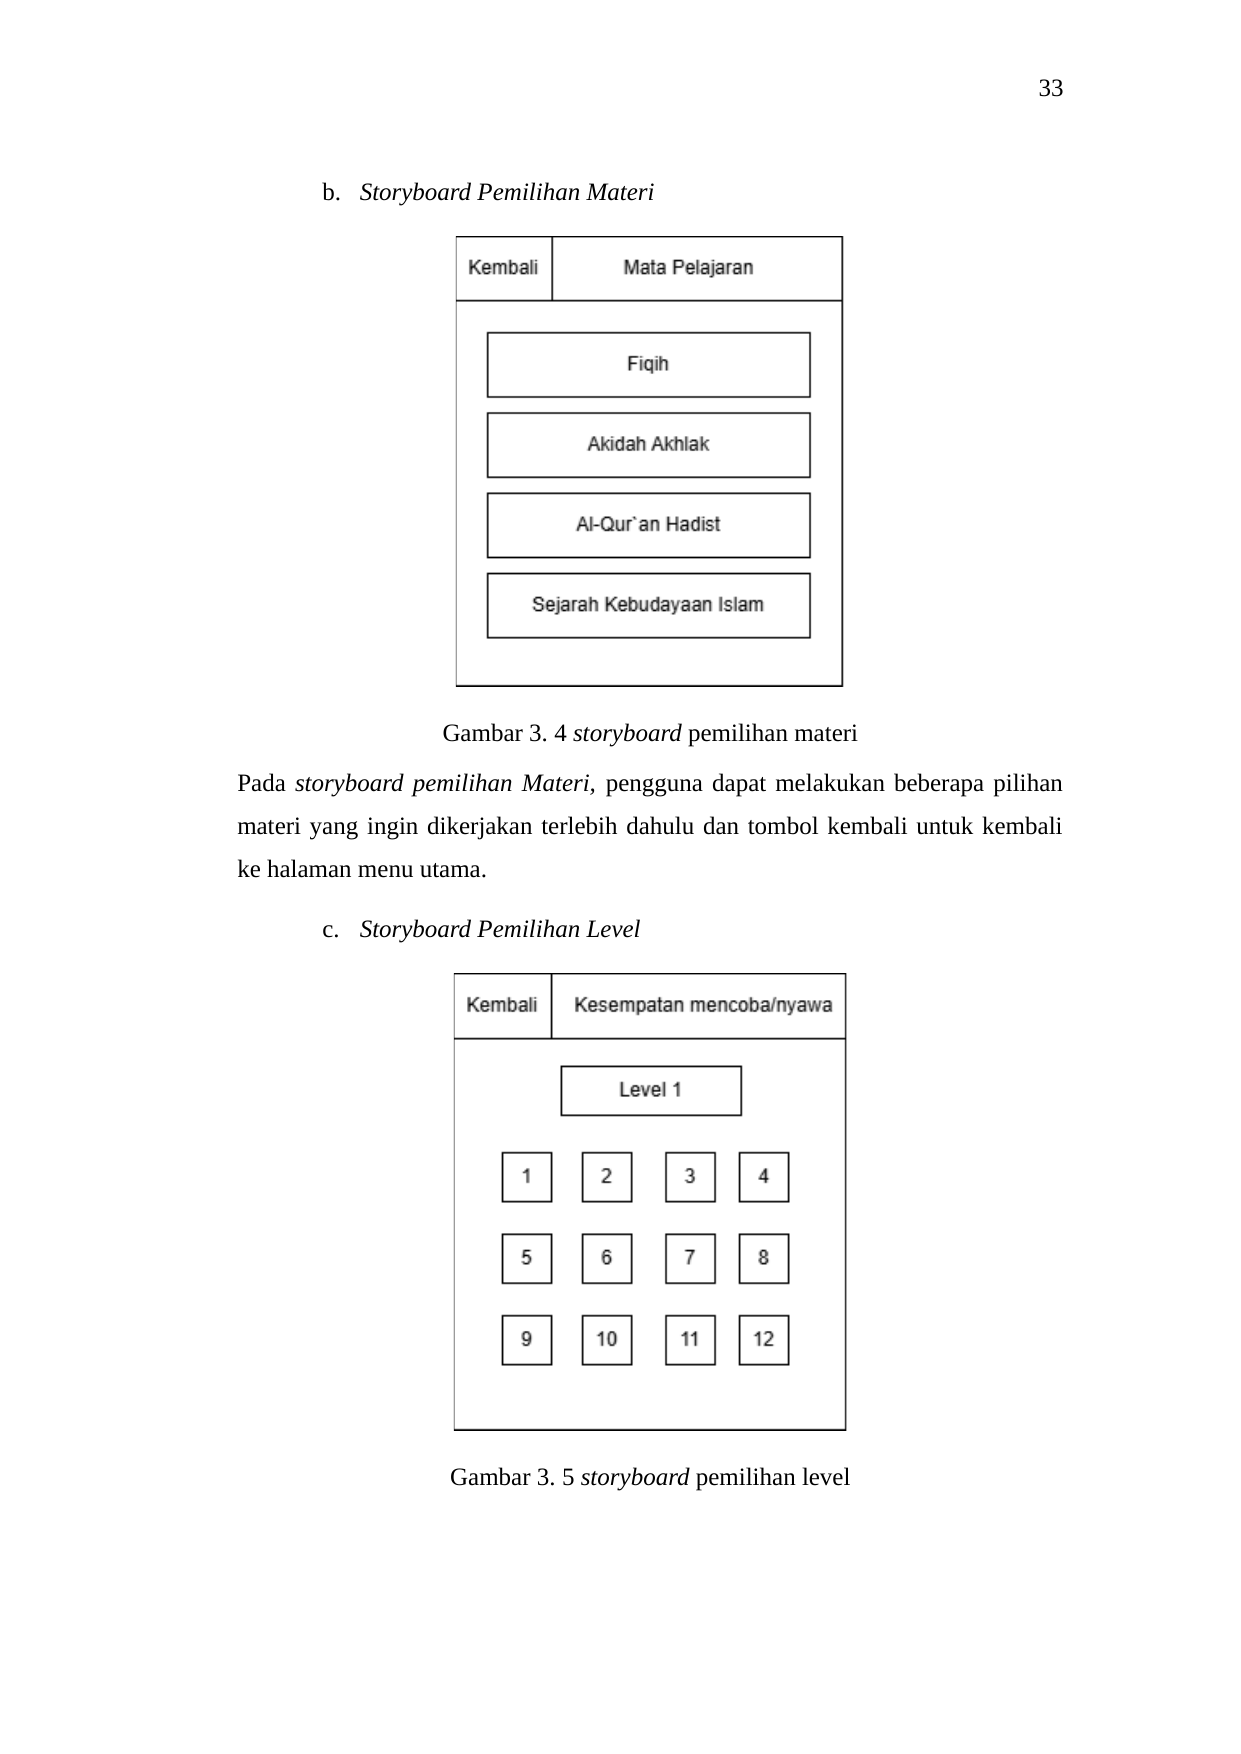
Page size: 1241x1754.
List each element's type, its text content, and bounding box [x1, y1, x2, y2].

text Gambar 3. 5 storyboard pemilihan level [237, 1462, 1063, 1491]
text Pada storyboard pemilihan Materi, pengguna dapat melakukan beberapa pilihan materi yang ingin dikerjakan terlebih dahulu dan tombol kembali untuk kembali ke halaman menu utama. [237, 768, 1063, 883]
text Gambar 3. 4 storyboard pemilihan materi [237, 718, 1063, 747]
list Storyboard Pemilihan Materi [322, 177, 1063, 206]
picture [453, 973, 847, 1431]
picture [455, 236, 845, 687]
list Storyboard Pemilihan Level [322, 914, 1063, 942]
